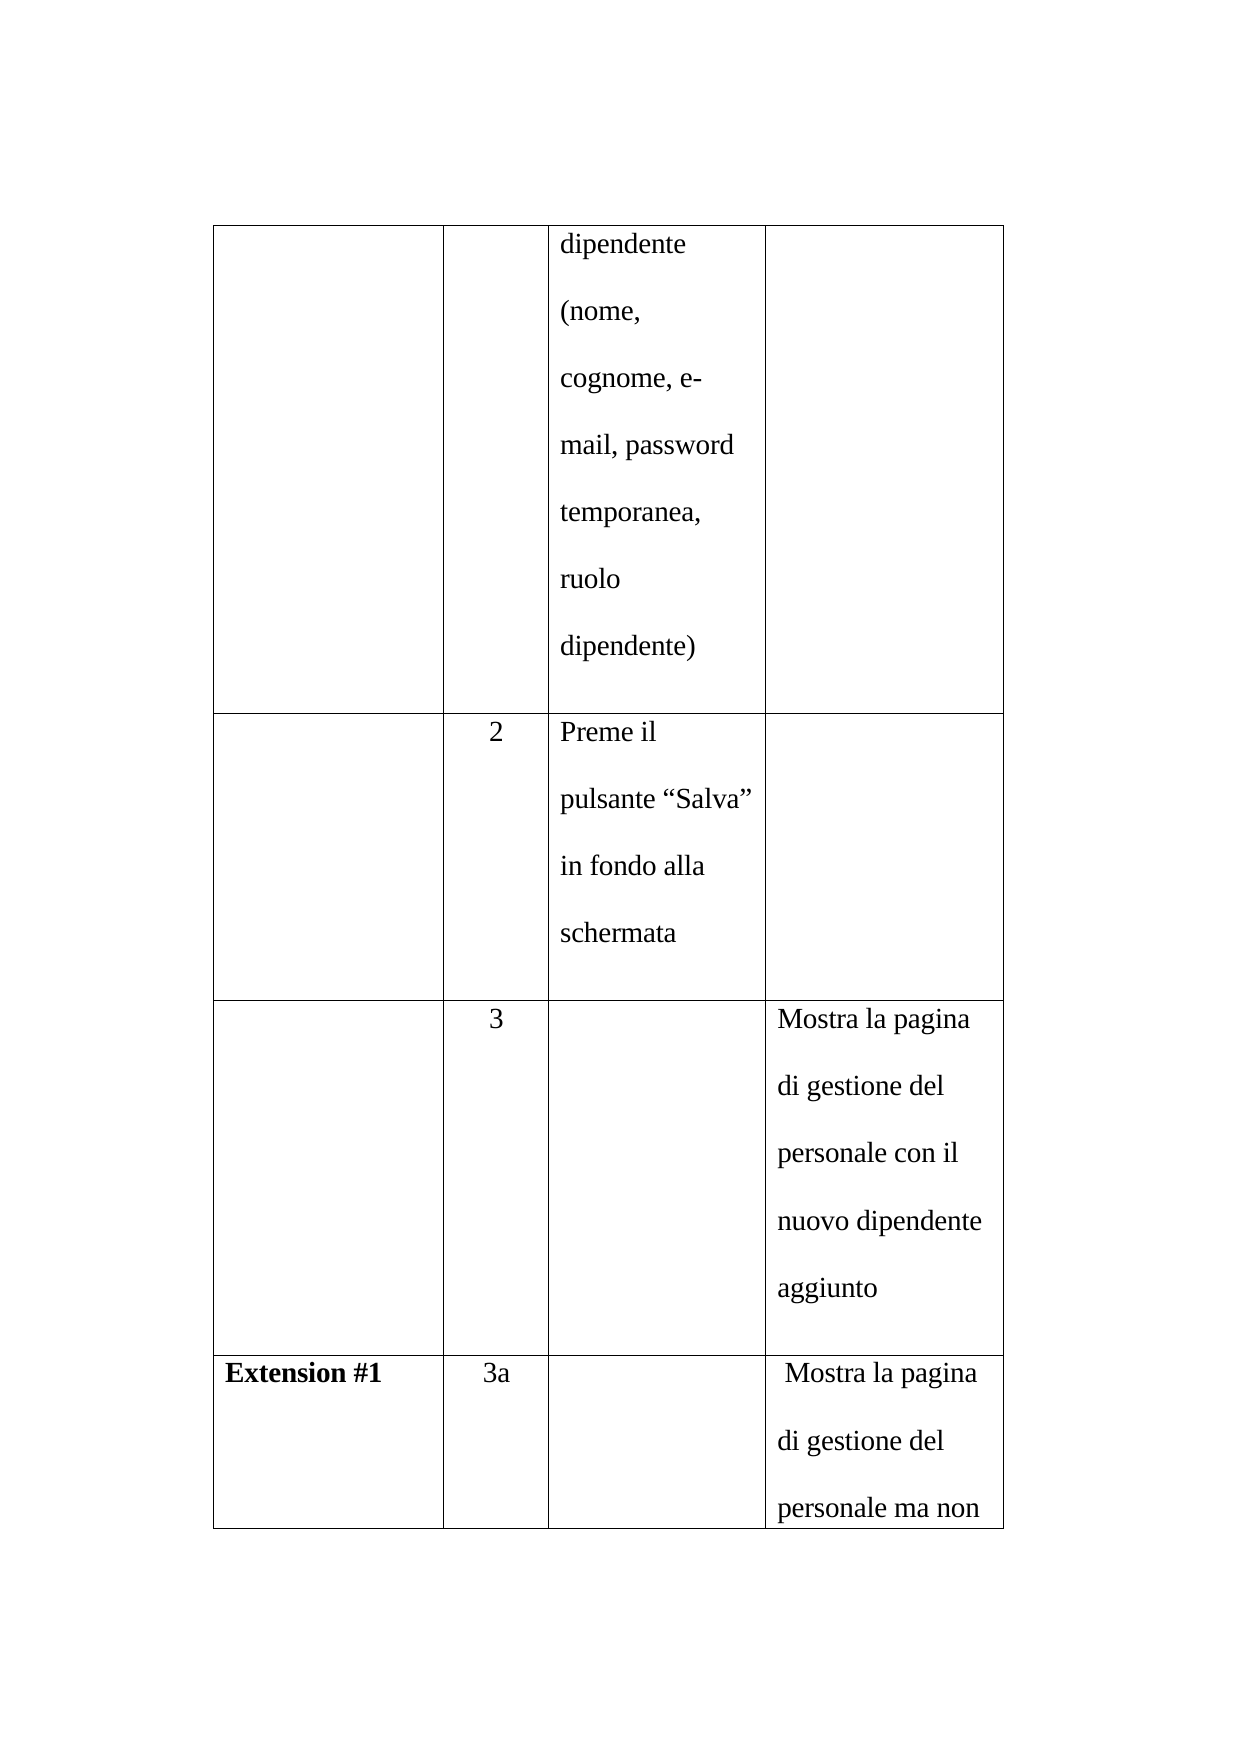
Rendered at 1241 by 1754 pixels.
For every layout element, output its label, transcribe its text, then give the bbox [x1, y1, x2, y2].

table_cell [766, 1356, 1003, 1528]
table_cell [766, 714, 1003, 1000]
table_cell 3 [444, 1001, 548, 1354]
table_cell [549, 1356, 765, 1528]
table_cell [214, 1356, 443, 1528]
table_cell [549, 1001, 765, 1354]
table_cell [214, 226, 443, 713]
table_cell 3a [444, 1356, 548, 1528]
table_cell 1 [444, 226, 548, 713]
table_cell 2 [444, 714, 548, 1000]
table_cell Preme il pulsante “Salva” in fondo alla schermata [549, 714, 765, 1000]
table_cell [214, 714, 443, 1000]
table_cell [214, 1001, 443, 1354]
table_cell Mostra la pagina di gestione del personale con il nuovo dipendente aggiunto [766, 1001, 1003, 1354]
table_cell [766, 226, 1003, 713]
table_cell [549, 226, 765, 713]
